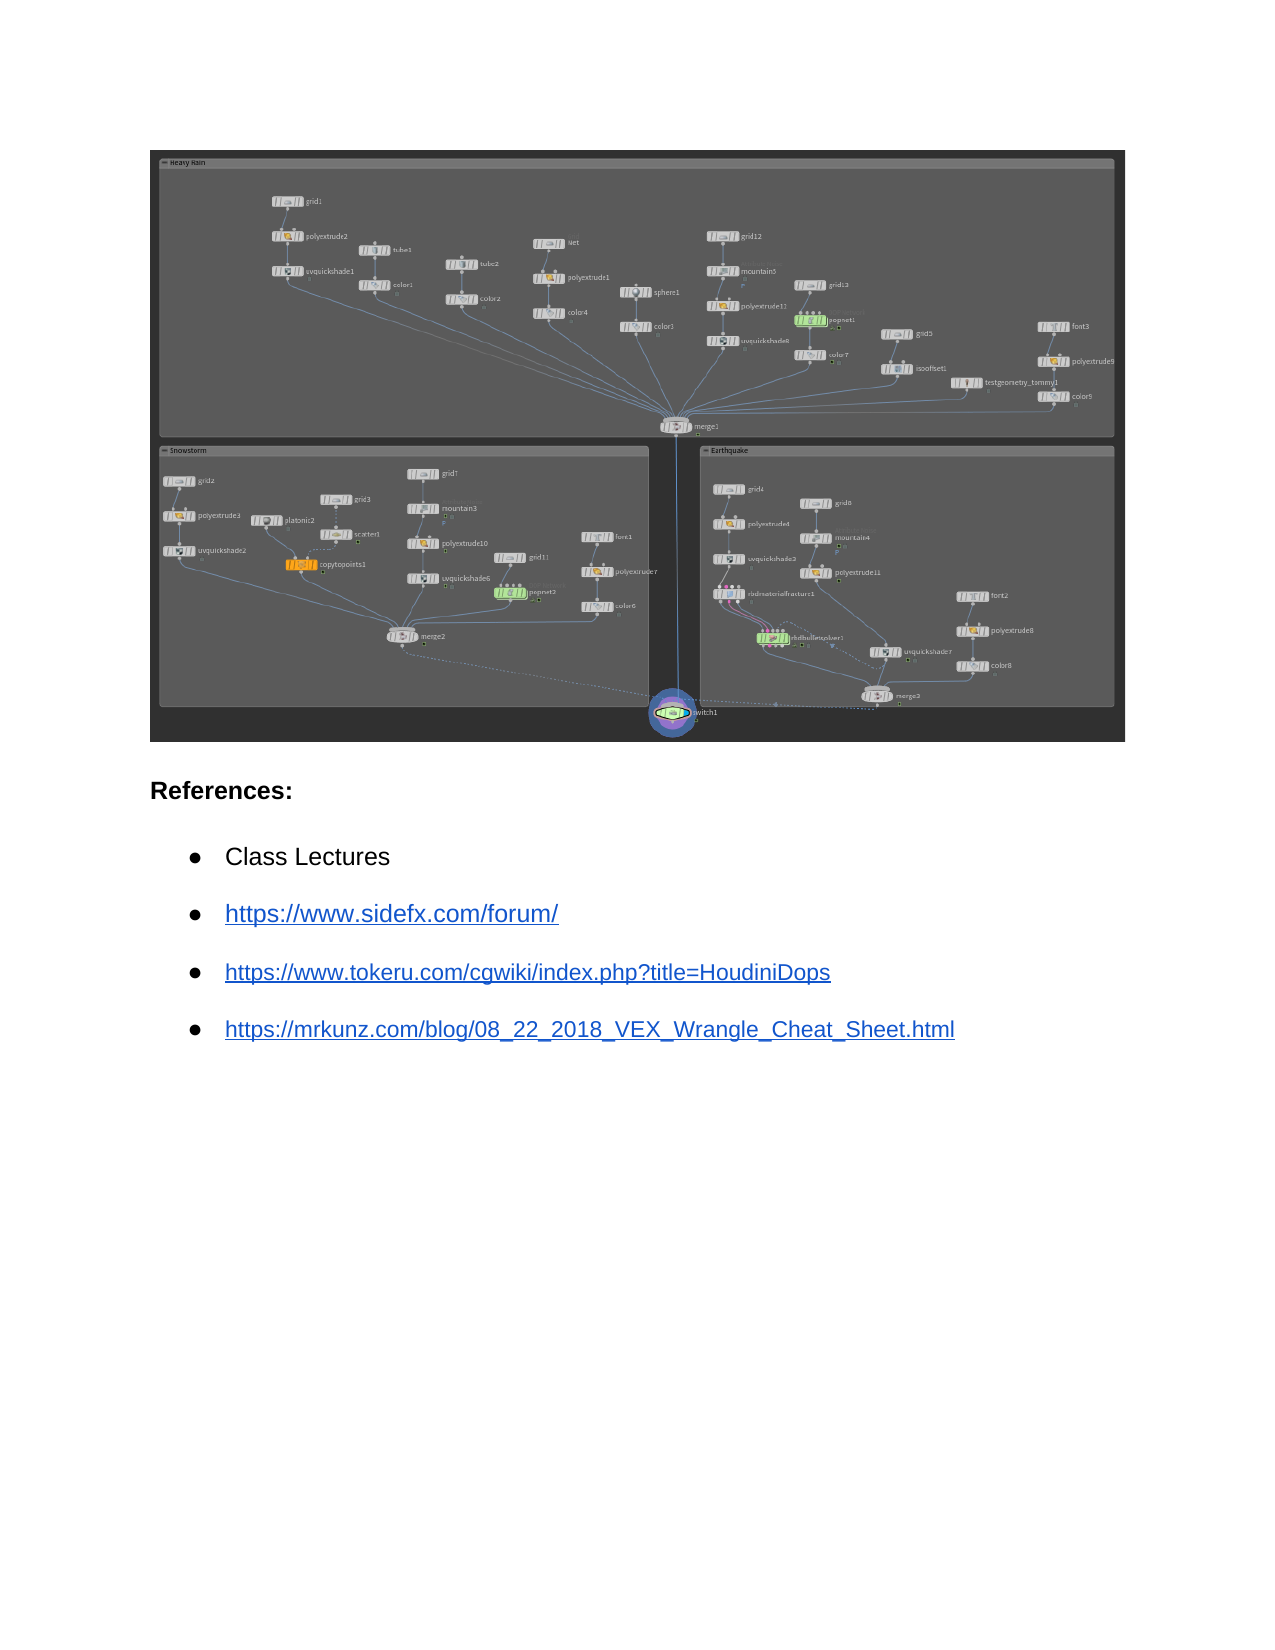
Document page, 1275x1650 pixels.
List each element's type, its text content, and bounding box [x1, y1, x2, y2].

list https://www.sidefx.com/forum/ [187, 899, 1125, 928]
list https://www.tokeru.com/cgwiki/index.php?title=HoudiniDops [187, 957, 1125, 986]
list https://mrkunz.com/blog/08_22_2018_VEX_Wrangle_Cheat_Sheet.html [187, 1014, 1125, 1043]
list Class Lectures [187, 842, 1125, 871]
text References: [150, 776, 1125, 804]
picture [150, 150, 1125, 742]
